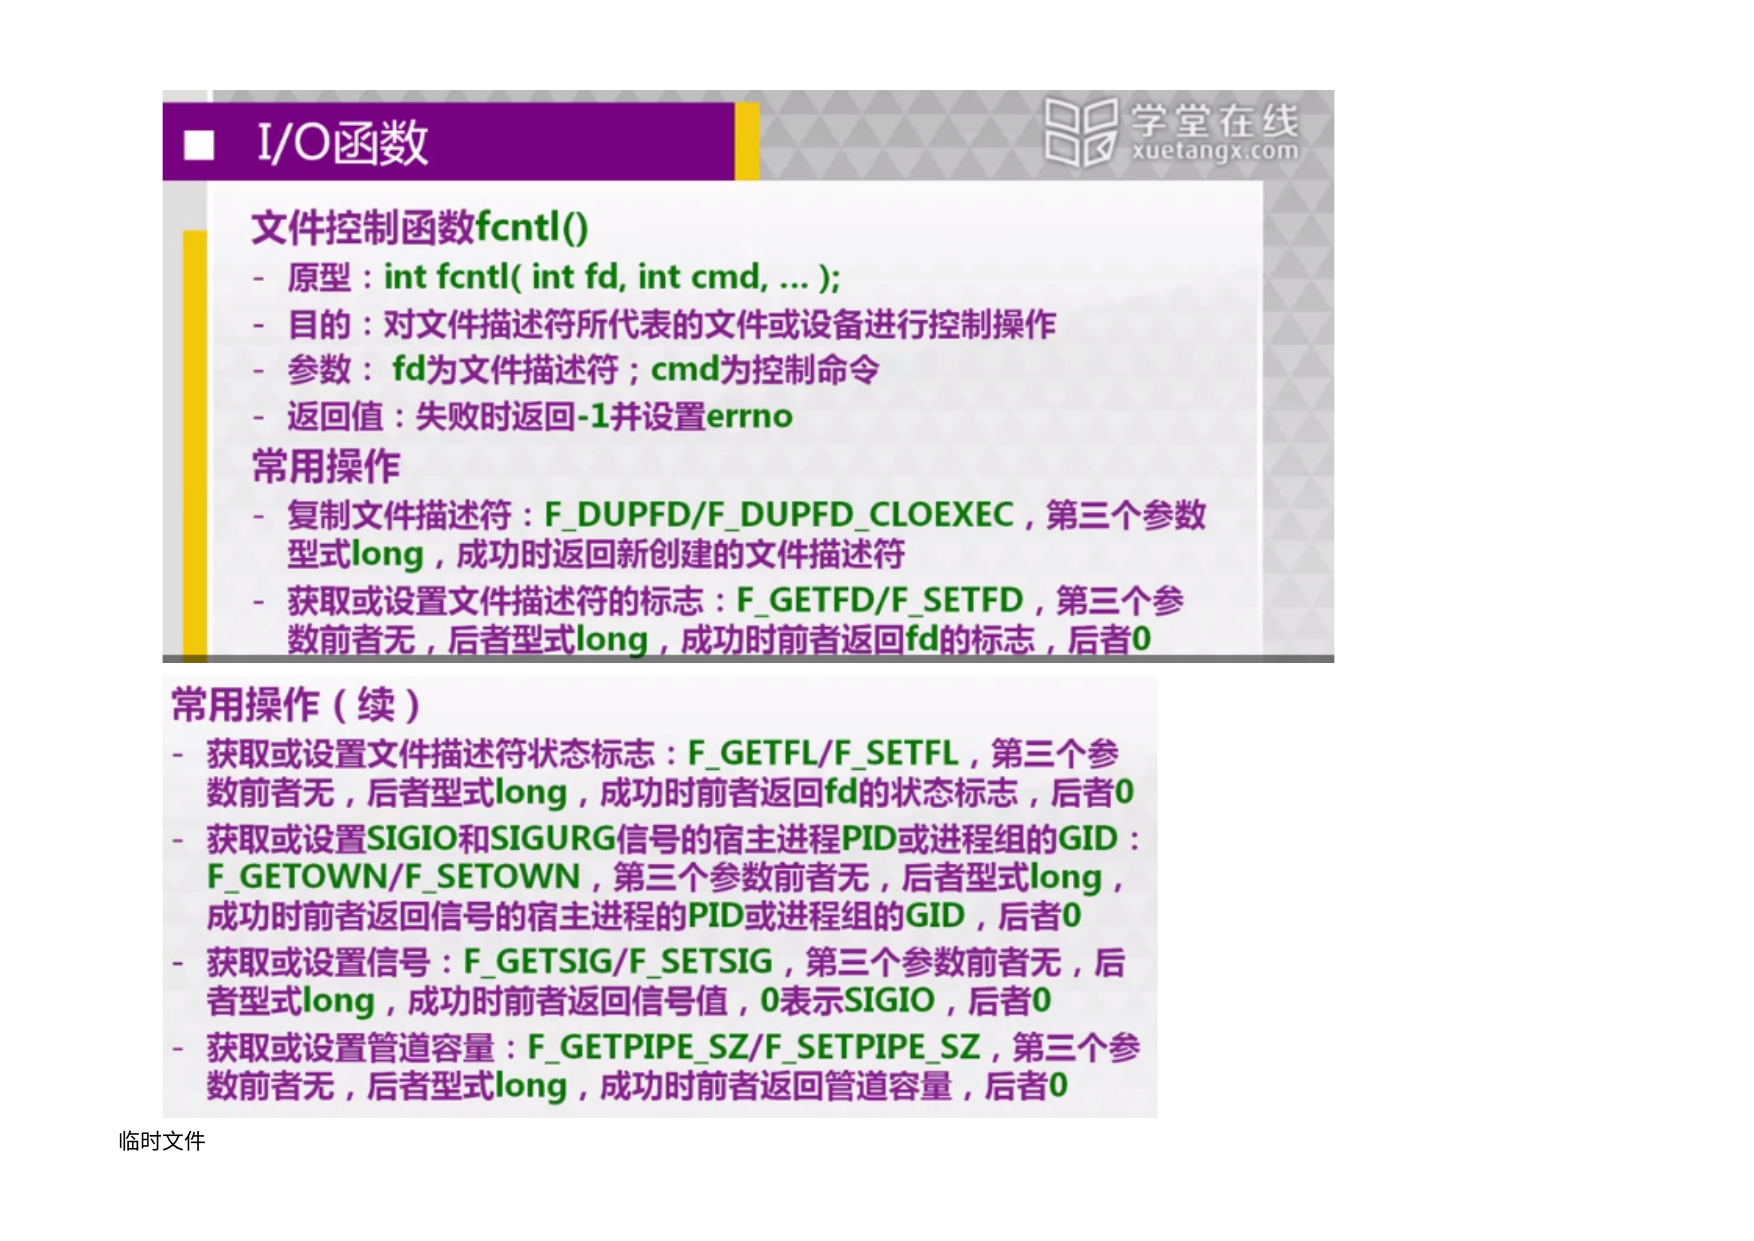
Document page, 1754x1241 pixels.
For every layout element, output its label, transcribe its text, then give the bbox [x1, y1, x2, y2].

text 临时文件 [75, 1124, 1679, 1156]
picture [162, 90, 1335, 663]
picture [162, 675, 1158, 1118]
